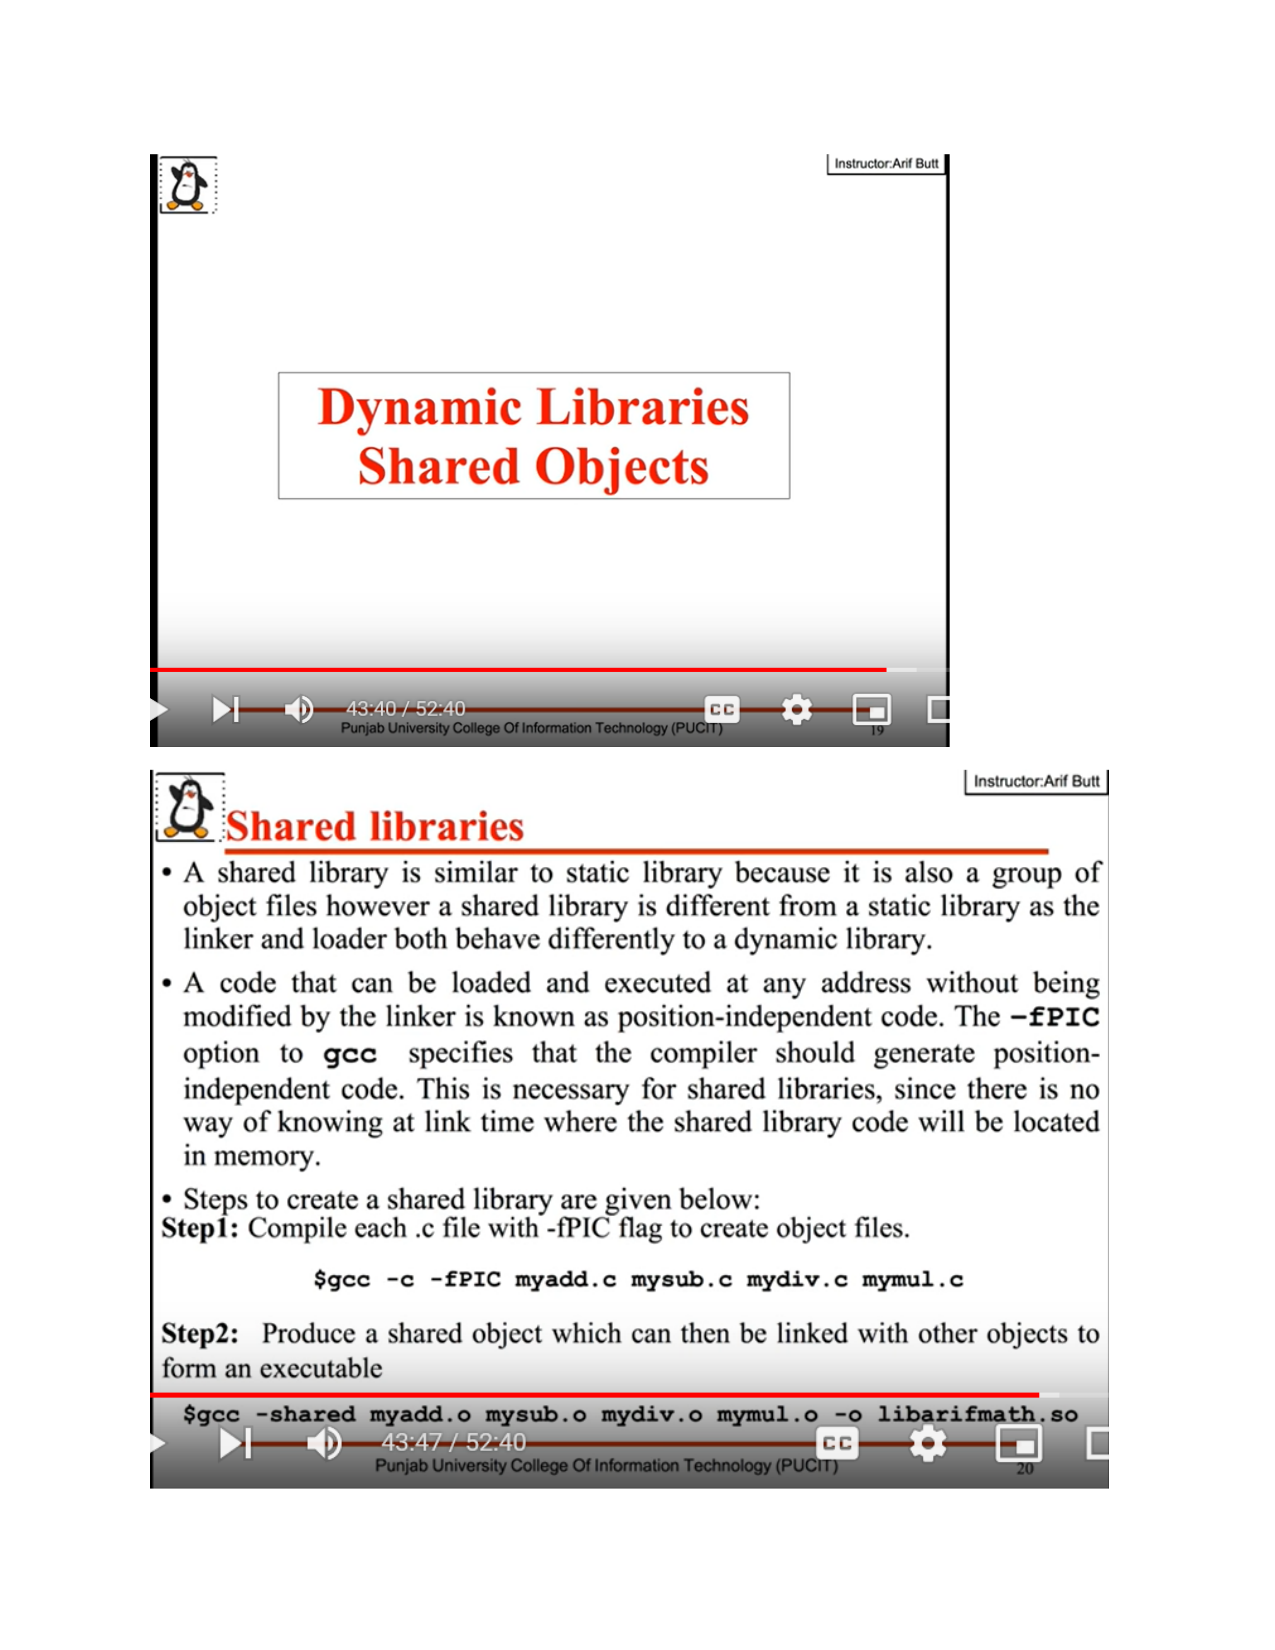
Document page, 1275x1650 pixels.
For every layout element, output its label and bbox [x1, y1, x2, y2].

picture [150, 765, 1109, 1490]
picture [150, 150, 950, 747]
